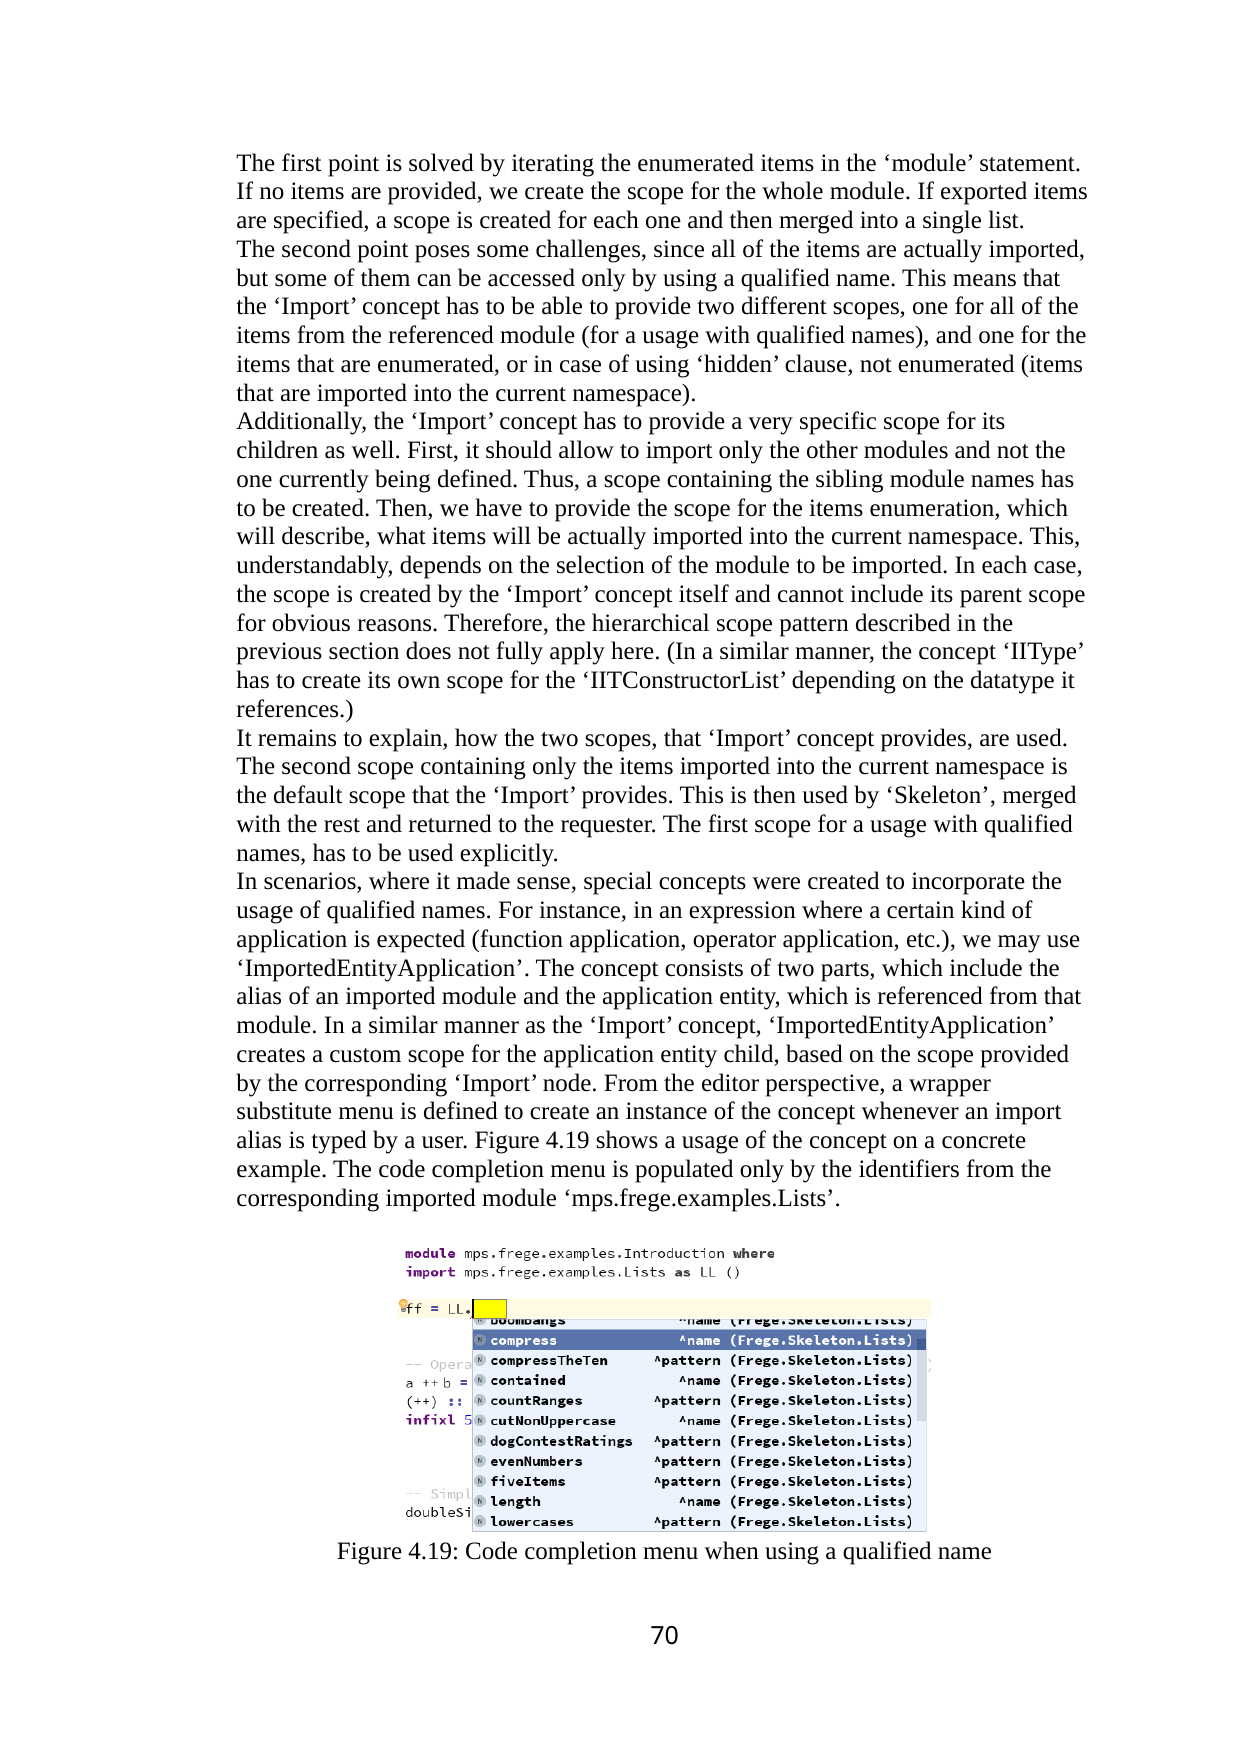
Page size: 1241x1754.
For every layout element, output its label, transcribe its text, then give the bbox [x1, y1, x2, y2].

picture [397, 1240, 932, 1536]
text Additionally, the ‘Import’ concept has to provide a very specific scope for its children as well. First, it should allow to import only the other modules and not the one currently being defined. Thus, a scope containing the sibling module names has to be created. Then, we have to provide the scope for the items enumeration, which will describe, what items will be actually imported into the current namespace. This, understandably, depends on the selection of the module to be imported. In each case, the scope is created by the ‘Import’ concept itself and cannot include its parent scope for obvious reasons. Therefore, the hierarchical scope pattern described in the previous section does not fully apply here. (In a similar manner, the concept ‘IIType’ has to create its own scope for the ‘IITConstructorList’ depending on the datatype it references.) [236, 406, 1092, 723]
text The second scope containing only the items imported into the current namespace is the default scope that the ‘Import’ provides. This is then used by ‘Skeleton’, merged with the rest and returned to the requester. The first scope for a usage with qualified names, has to be used explicitly. [236, 751, 1092, 866]
text Figure 4.19: Code completion menu when using a qualified name [236, 1536, 1092, 1564]
text The first point is solved by iterating the enumerated items in the ‘module’ statement. If no items are provided, we create the scope for the whole module. If exported items are specified, a scope is created for each one and then merged into a single list. [236, 148, 1092, 234]
text The second point poses some challenges, since all of the items are actually imported, but some of them can be accessed only by using a qualified name. This means that the ‘Import’ concept has to be able to provide two different scopes, one for all of the items from the referenced module (for a usage with qualified names), and one for the items that are enumerated, or in case of using ‘hidden’ clause, not enumerated (items that are imported into the current namespace). [236, 234, 1092, 406]
text In scenarios, where it made sense, special concepts were created to incorporate the usage of qualified names. For instance, in an expression where a certain kind of application is expected (function application, operator application, etc.), we may use ‘ImportedEntityApplication’. The concept consists of two parts, which include the alias of an imported module and the application entity, which is referenced from that module. In a similar manner as the ‘Import’ concept, ‘ImportedEntityApplication’ creates a custom scope for the application entity child, based on the scope provided by the corresponding ‘Import’ node. From the editor perspective, a wrapper substitute menu is defined to create an instance of the concept whenever an import alias is typed by a user. Figure 4.19 shows a usage of the concept on a concrete example. The code completion menu is populated only by the identifiers from the corresponding imported module ‘mps.frege.examples.Lists’. [236, 866, 1092, 1211]
text It remains to explain, how the two scopes, that ‘Import’ concept provides, are used. [236, 723, 1092, 751]
